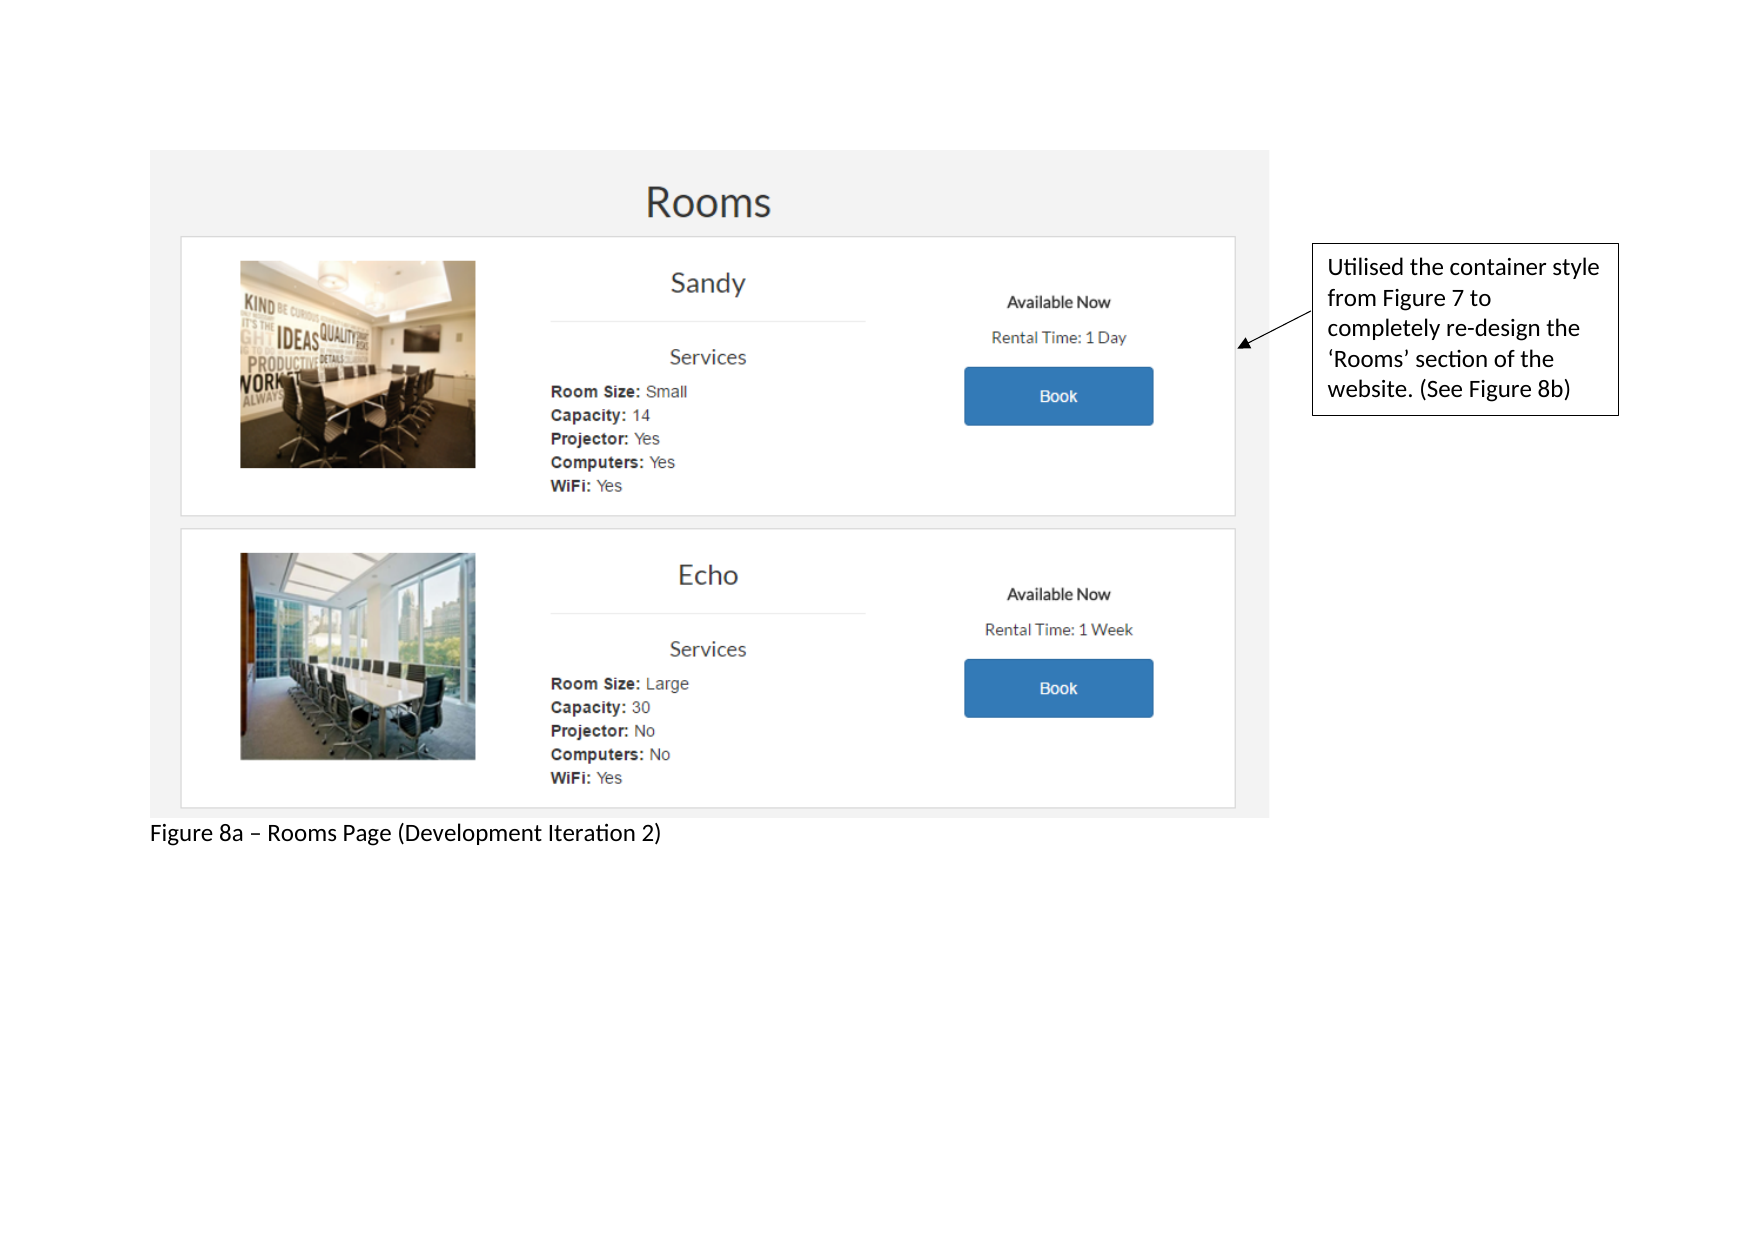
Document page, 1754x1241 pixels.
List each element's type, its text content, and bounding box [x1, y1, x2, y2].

text Figure 8a – Rooms Page (Development Iteration 2) [1270, 150, 1604, 330]
picture [150, 150, 1270, 818]
text Figure 8a – Rooms Page (Development Iteration 2) [150, 312, 1604, 848]
